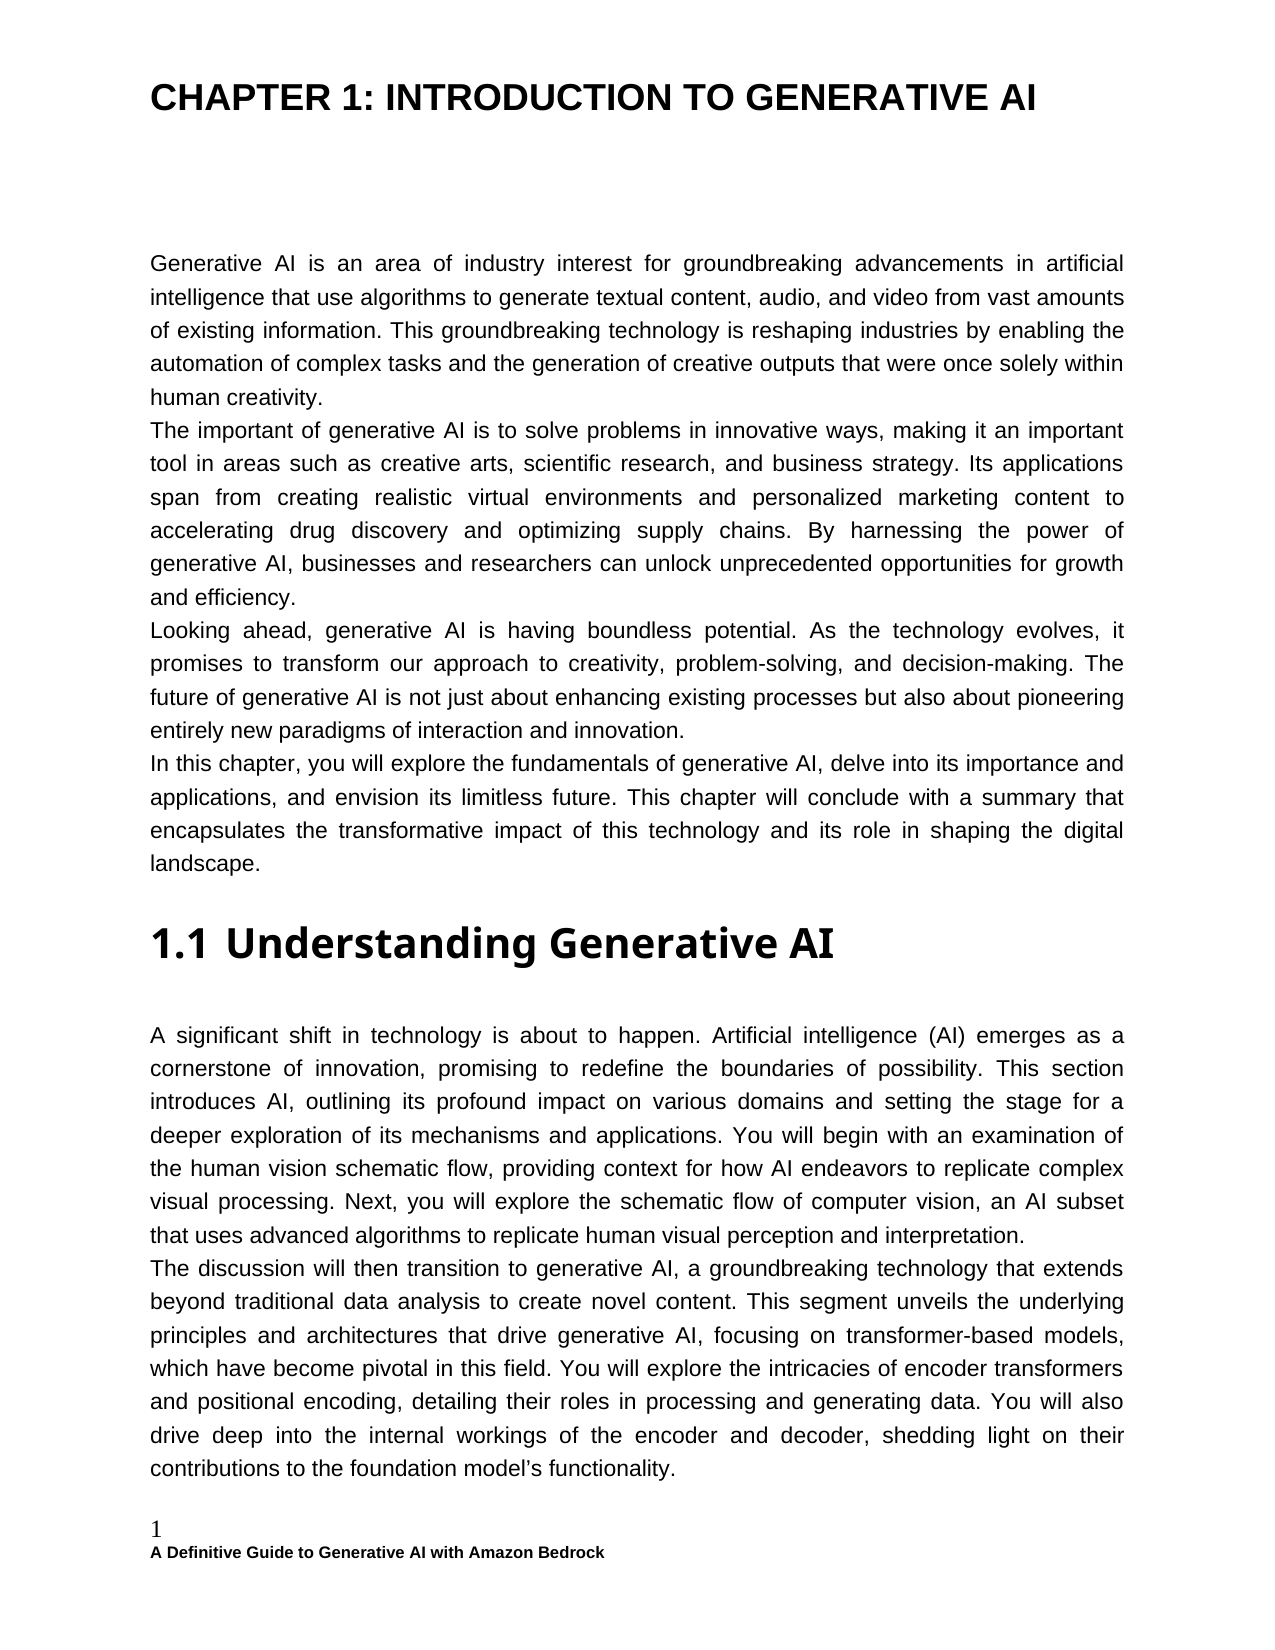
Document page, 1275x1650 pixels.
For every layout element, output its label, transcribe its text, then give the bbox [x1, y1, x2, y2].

text In this chapter, you will explore the fundamentals of generative AI, delve into its importance and applications, and envision its limitless future. This chapter will conclude with a summary that encapsulates the transformative impact of this technology and its role in shaping the digital landscape. [150, 743, 1125, 876]
text The important of generative AI is to solve problems in innovative ways, making it an important tool in areas such as creative arts, scientific research, and business strategy. Its applications span from creating realistic virtual environments and personalized marketing content to accelerating drug discovery and optimizing supply chains. By harnessing the power of generative AI, businesses and researchers can unlock unprecedented opportunities for growth and efficiency. [150, 410, 1125, 610]
text The discussion will then transition to generative AI, a groundbreaking technology that extends beyond traditional data analysis to create novel content. This segment unveils the underlying principles and architectures that drive generative AI, focusing on transformer-based models, which have become pivotal in this field. You will explore the intricacies of encoder transformers and positional encoding, detailing their roles in processing and generating data. You will also drive deep into the internal workings of the encoder and decoder, shedding light on their contributions to the foundation model’s functionality. [150, 1248, 1125, 1481]
text A significant shift in technology is about to happen. Artificial intelligence (AI) emerges as a cornerstone of innovation, promising to redefine the boundaries of possibility. This section introduces AI, outlining its profound impact on various domains and setting the stage for a deeper exploration of its mechanisms and applications. You will begin with an examination of the human vision schematic flow, providing context for how AI endeavors to replicate complex visual processing. Next, you will explore the schematic flow of computer vision, an AI subset that uses advanced algorithms to replicate human visual perception and interpretation. [150, 1014, 1125, 1248]
text Looking ahead, generative AI is having boundless potential. As the technology evolves, it promises to transform our approach to creativity, problem-solving, and decision-making. The future of generative AI is not just about enhancing existing processes but also about pioneering entirely new paradigms of interaction and innovation. [150, 610, 1125, 743]
text Generative AI is an area of industry interest for groundbreaking advancements in artificial intelligence that use algorithms to generate textual content, audio, and video from vast amounts of existing information. This groundbreaking technology is reshaping industries by enabling the automation of complex tasks and the generation of creative outputs that were once solely within human creativity. [150, 243, 1125, 410]
subtitle Understanding Generative AI [150, 914, 1125, 971]
